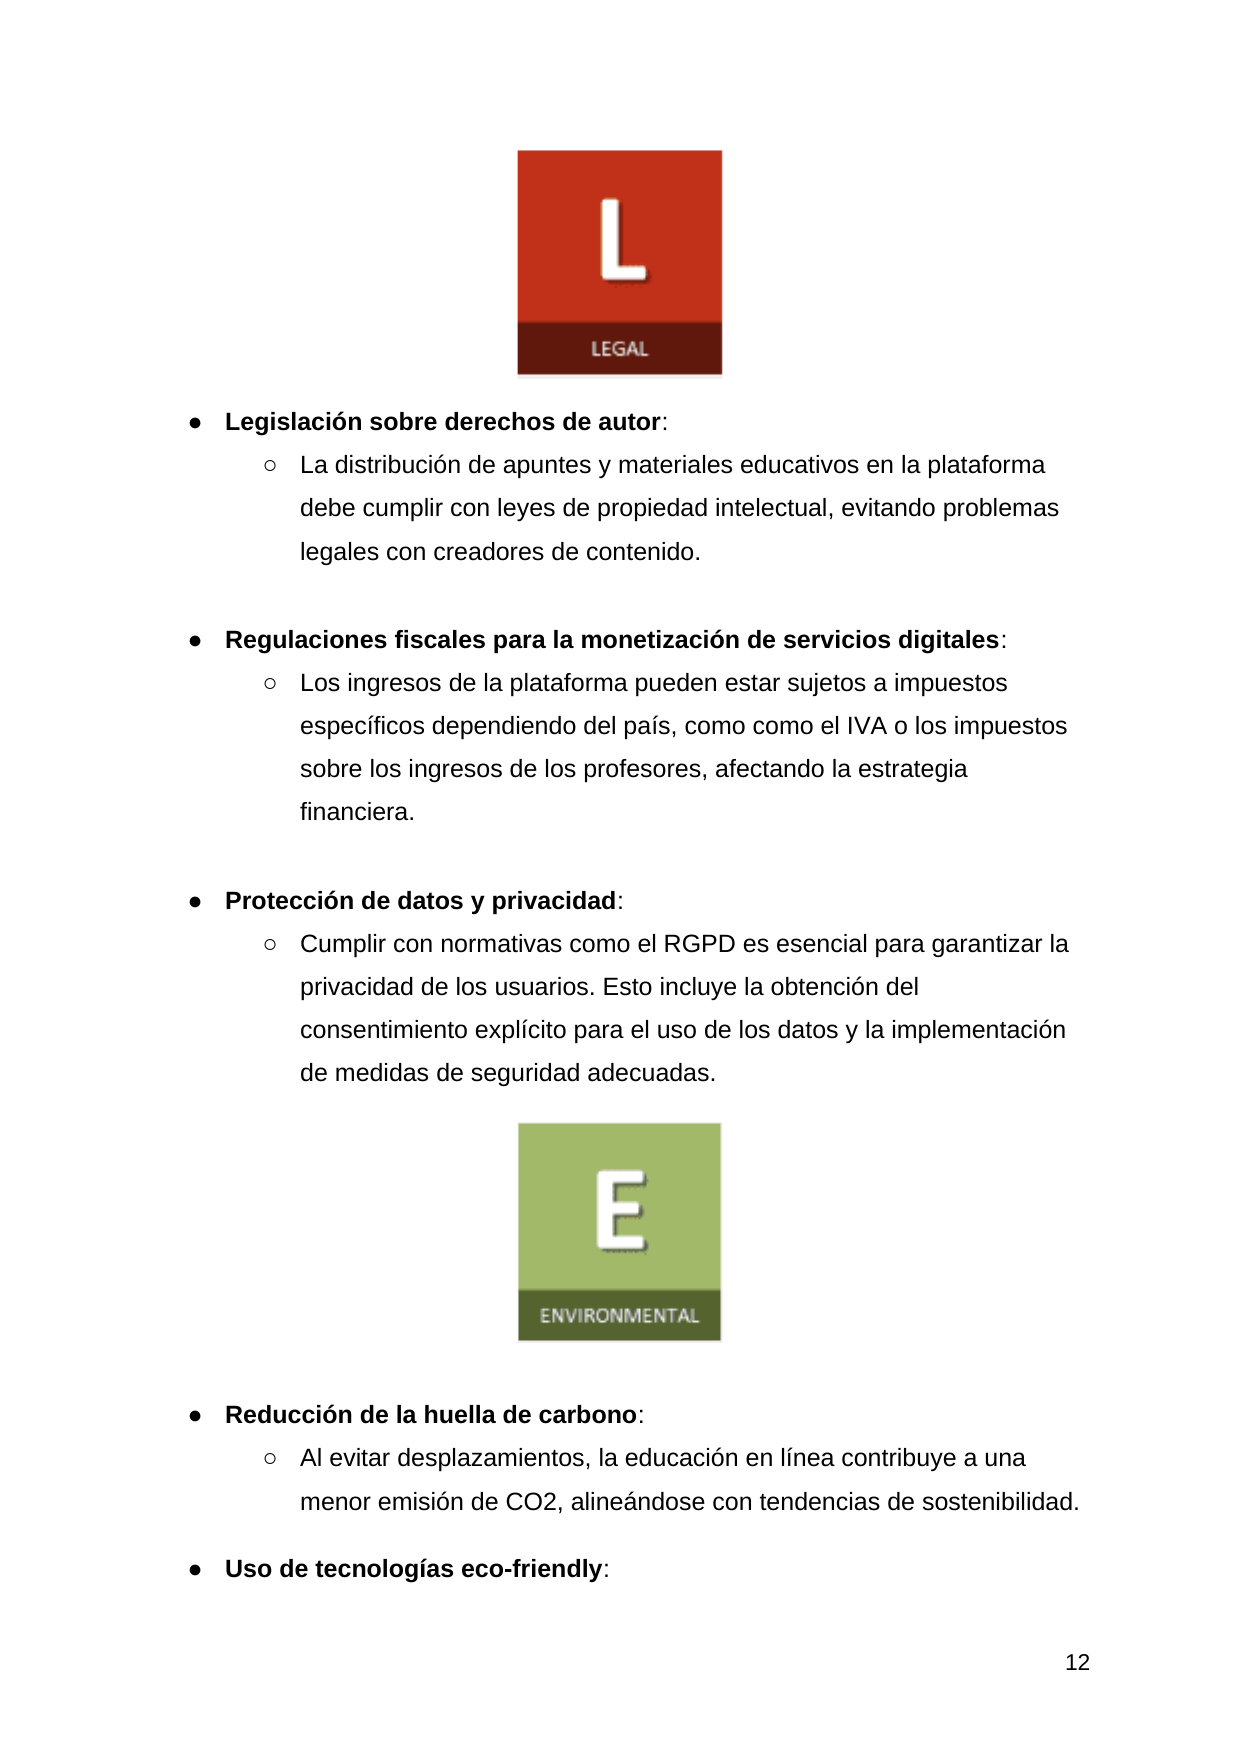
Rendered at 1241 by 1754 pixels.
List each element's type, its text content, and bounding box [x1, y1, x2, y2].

list Legislación sobre derechos de autor: [187, 407, 1090, 436]
list Los ingresos de la plataforma pueden estar sujetos a impuestos específicos dependiendo del país, como como el IVA o los impuestos sobre los ingresos de los profesores, afectando la estrategia financiera. [262, 668, 1090, 826]
picture [517, 150, 723, 379]
picture [517, 1122, 723, 1343]
list Regulaciones fiscales para la monetización de servicios digitales: [187, 625, 1090, 654]
list Protección de datos y privacidad: [187, 886, 1090, 914]
list Al evitar desplazamientos, la educación en línea contribuye a una menor emisión de CO2, alineándose con tendencias de sostenibilidad. [262, 1443, 1090, 1515]
list Reducción de la huella de carbono: [187, 1400, 1090, 1429]
list Uso de tecnologías eco-friendly: [187, 1554, 1090, 1583]
list La distribución de apuntes y materiales educativos en la plataforma debe cumplir con leyes de propiedad intelectual, evitando problemas legales con creadores de contenido. [262, 450, 1090, 565]
list Cumplir con normativas como el RGPD es esencial para garantizar la privacidad de los usuarios. Esto incluye la obtención del consentimiento explícito para el uso de los datos y la implementación de medidas de seguridad adecuadas. [262, 929, 1090, 1087]
